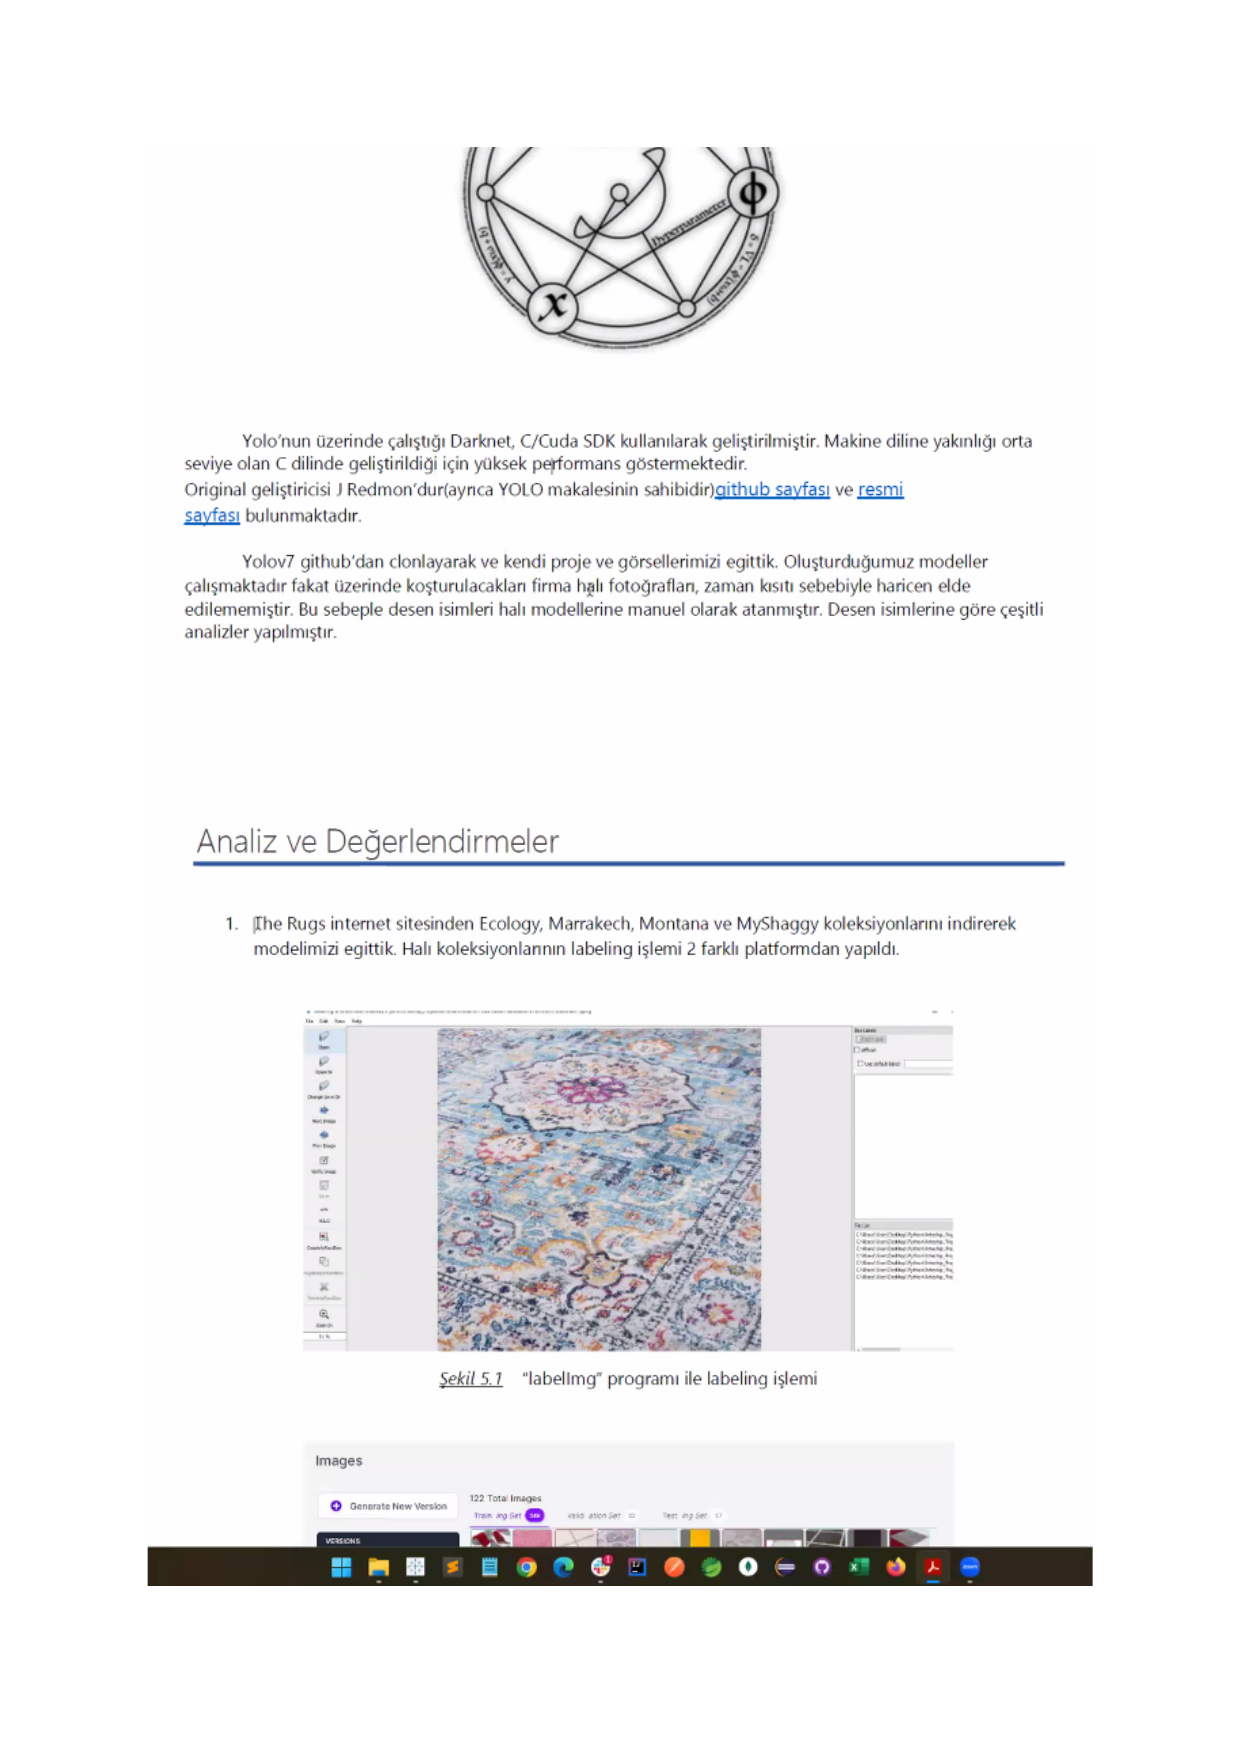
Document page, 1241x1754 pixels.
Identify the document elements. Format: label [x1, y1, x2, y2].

picture [147, 147, 1093, 795]
picture [147, 797, 1093, 1586]
